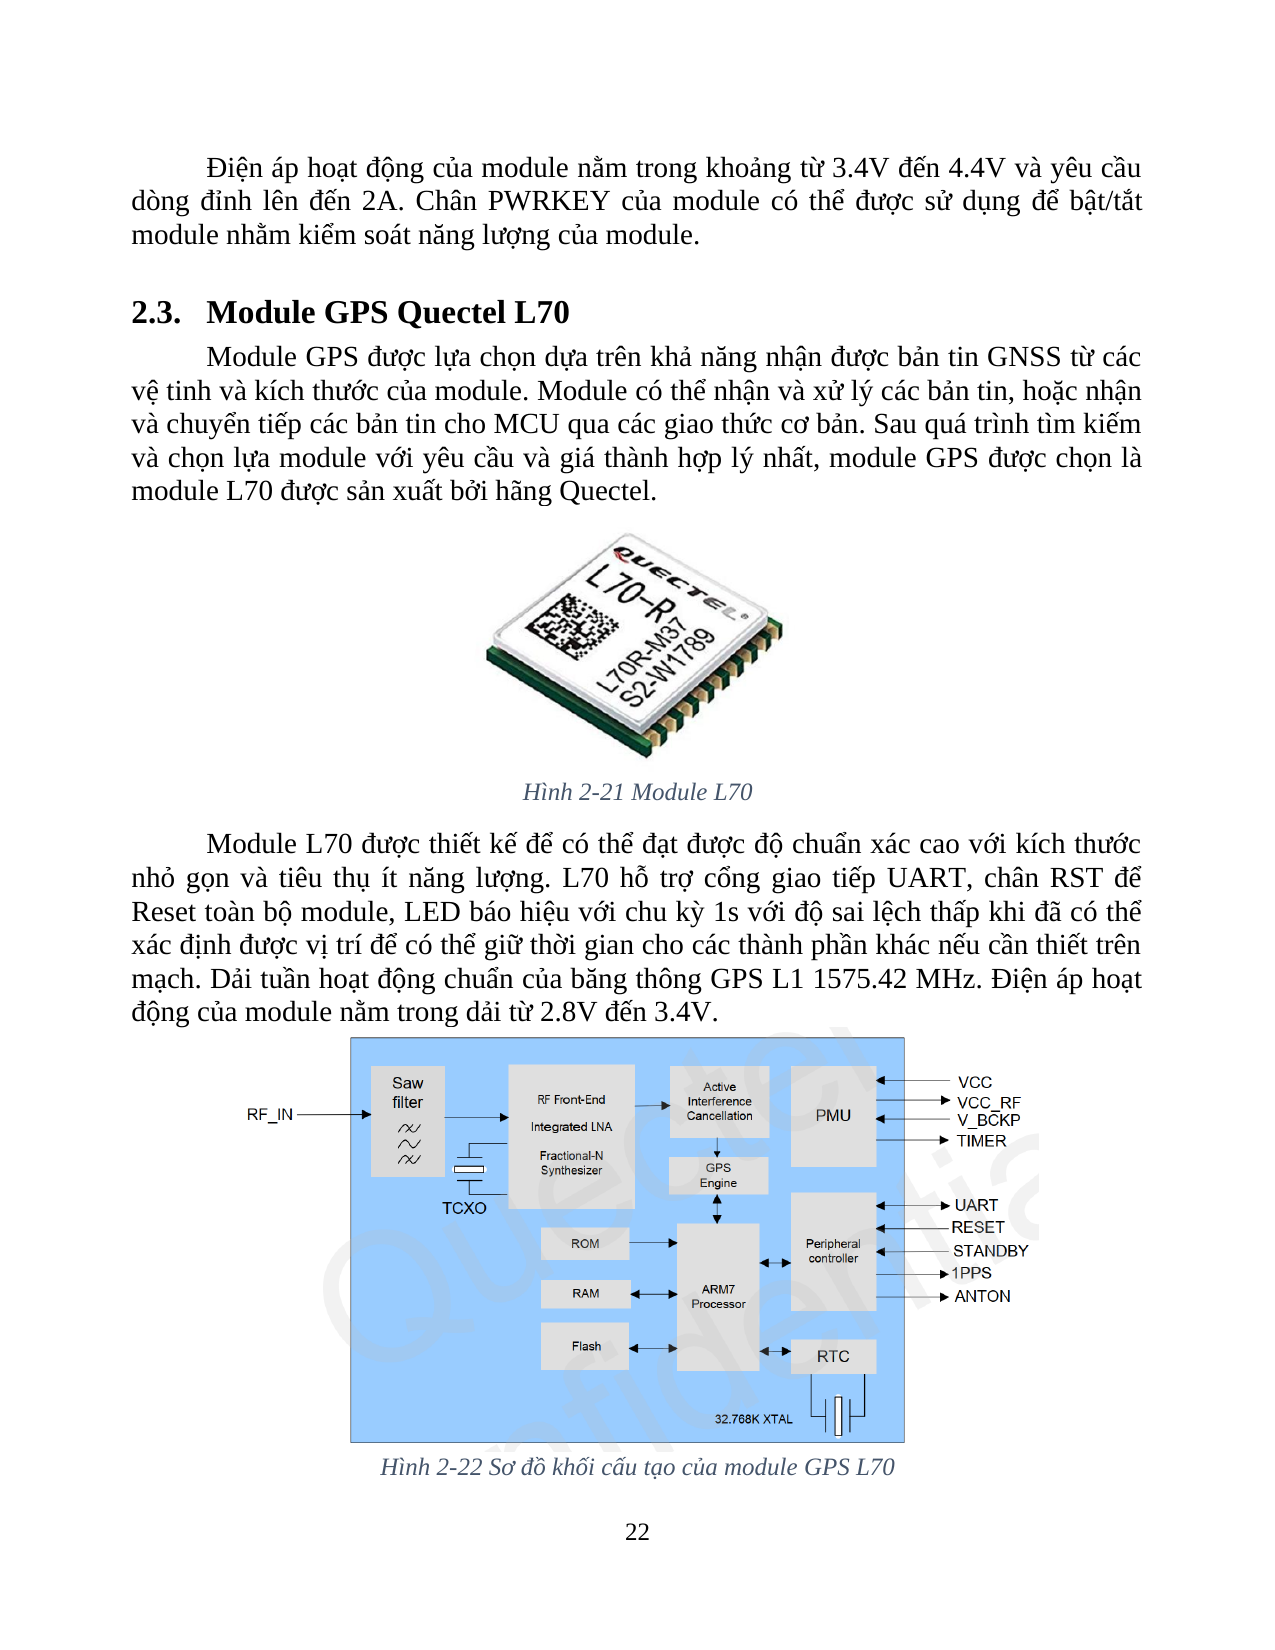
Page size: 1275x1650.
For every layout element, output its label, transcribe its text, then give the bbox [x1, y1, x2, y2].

picture [465, 506, 810, 777]
picture [236, 1027, 1039, 1452]
subtitle Module GPS Quectel L70 [131, 292, 1144, 331]
text Điện áp hoạt động của module nằm trong khoảng từ 3.4V đến 4.4V và yêu cầu dòng đỉnh lên đến 2A. Chân PWRKEY của module có thể được sử dụng để bật/tắt module nhằm kiểm soát năng lượng của module. [131, 150, 1144, 251]
text Module L70 được thiết kế để có thể đạt được độ chuẩn xác cao với kích thước nhỏ gọn và tiêu thụ ít năng lượng. L70 hỗ trợ cổng giao tiếp UART, chân RST để Reset toàn bộ module, LED báo hiệu với chu kỳ 1s với độ sai lệch thấp khi đã có thể xác định được vị trí để có thể giữ thời gian cho các thành phần khác nếu cần thiết trên mạch. Dải tuần hoạt động chuẩn của băng thông GPS L1 1575.42 MHz. Điện áp hoạt động của module nằm trong dải từ 2.8V đến 3.4V. [131, 827, 1144, 1028]
text Module GPS được lựa chọn dựa trên khả năng nhận được bản tin GNSS từ các vệ tinh và kích thước của module. Module có thể nhận và xử lý các bản tin, hoặc nhận và chuyển tiếp các bản tin cho MCU qua các giao thức cơ bản. Sau quá trình tìm kiếm và chọn lựa module với yêu cầu và giá thành hợp lý nhất, module GPS được chọn là module L70 được sản xuất bởi hãng Quectel. [131, 339, 1144, 507]
